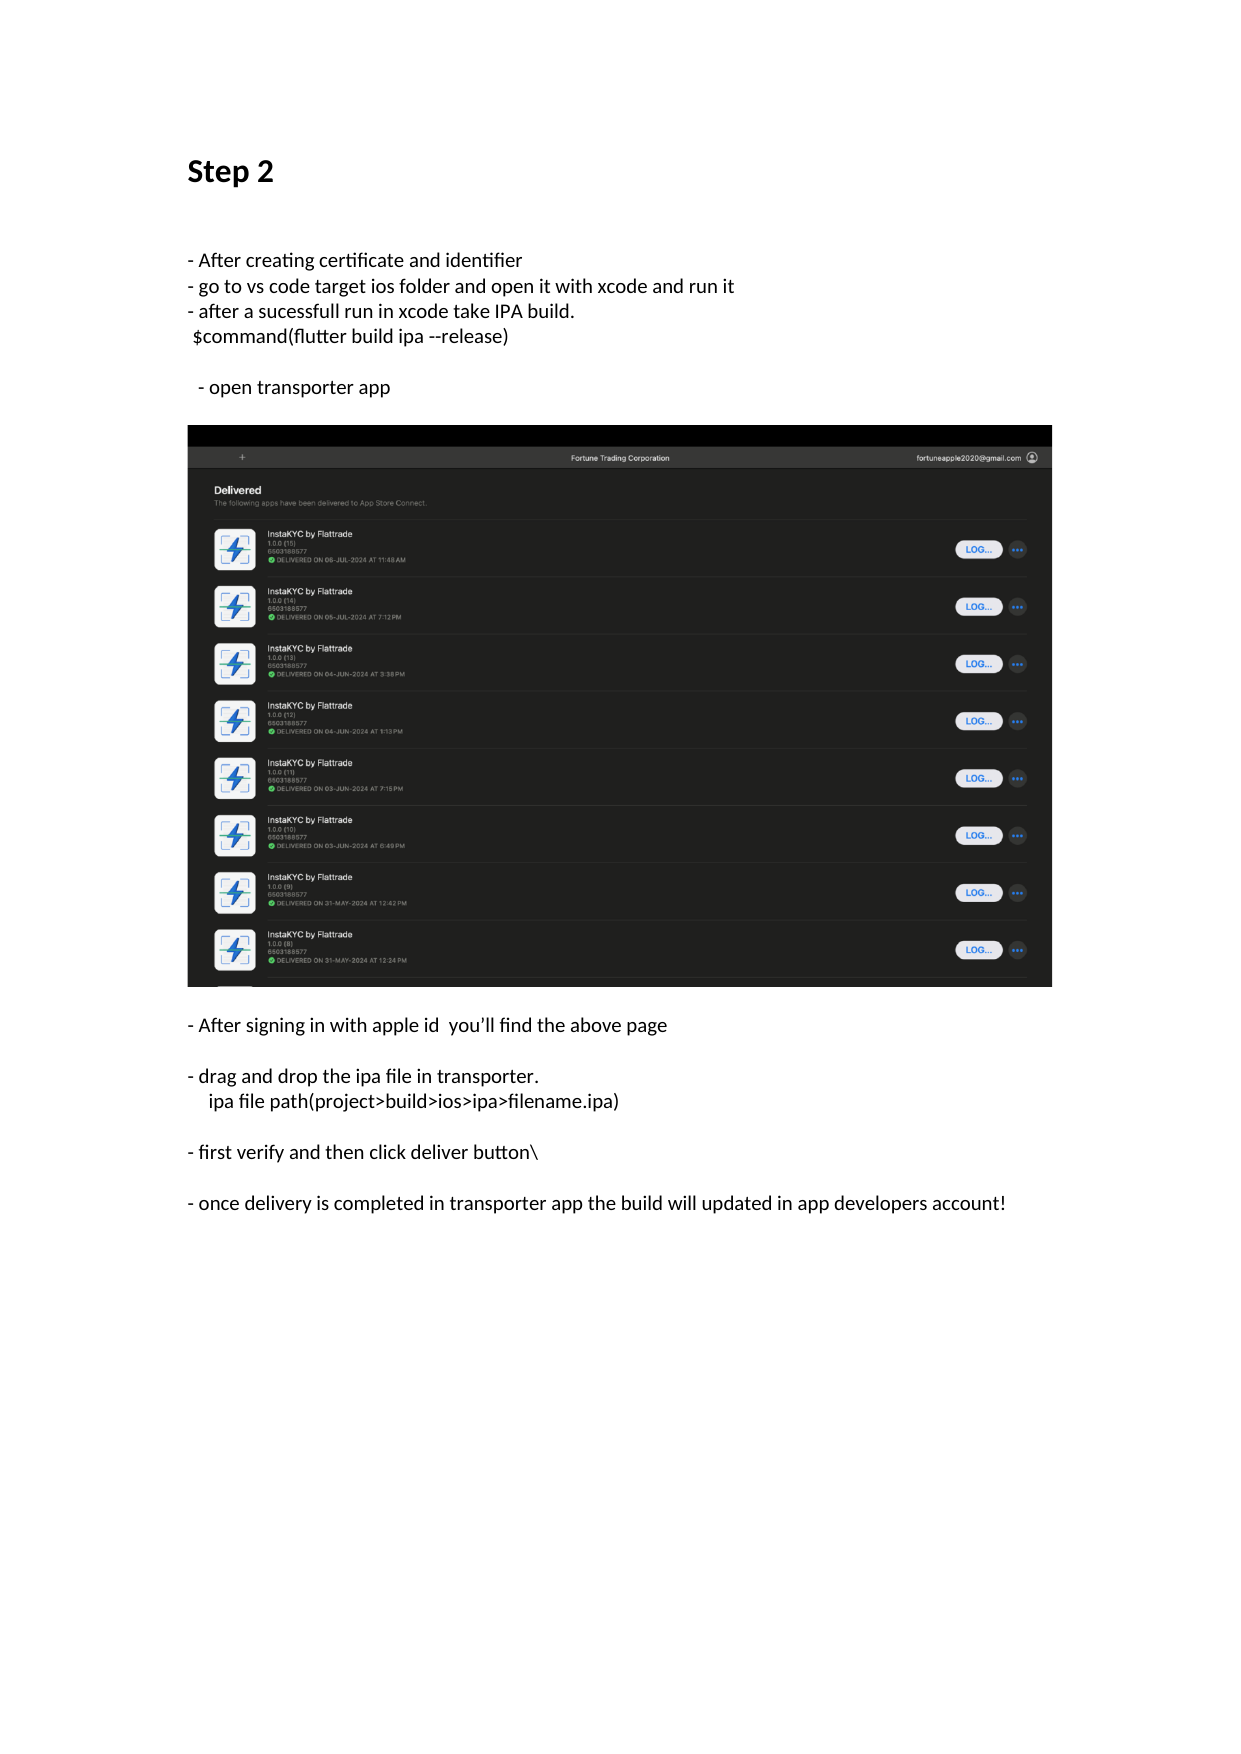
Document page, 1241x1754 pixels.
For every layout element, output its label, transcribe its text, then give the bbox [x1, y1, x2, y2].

text - After creating certificate and identifier [187, 247, 1053, 273]
text - go to vs code target ios folder and open it with xcode and run it [187, 273, 1053, 298]
text - first verify and then click deliver button\ [187, 1139, 1053, 1165]
text - once delivery is completed in transporter app the build will updated in app developers account! [187, 1190, 1053, 1216]
text - after a sucessfull run in xcode take IPA build. [187, 298, 1053, 324]
text ipa file path(project>build>ios>ipa>filename.ipa) [187, 1089, 1053, 1114]
subtitle Step 2 [187, 150, 1053, 191]
text $command(flutter build ipa --release) [187, 324, 1053, 349]
picture [187, 425, 1053, 987]
text - drag and drop the ipa file in transporter. [187, 1063, 1053, 1089]
text - After signing in with apple id you’ll find the above page [187, 1012, 1053, 1038]
text - open transporter app [187, 374, 1053, 400]
